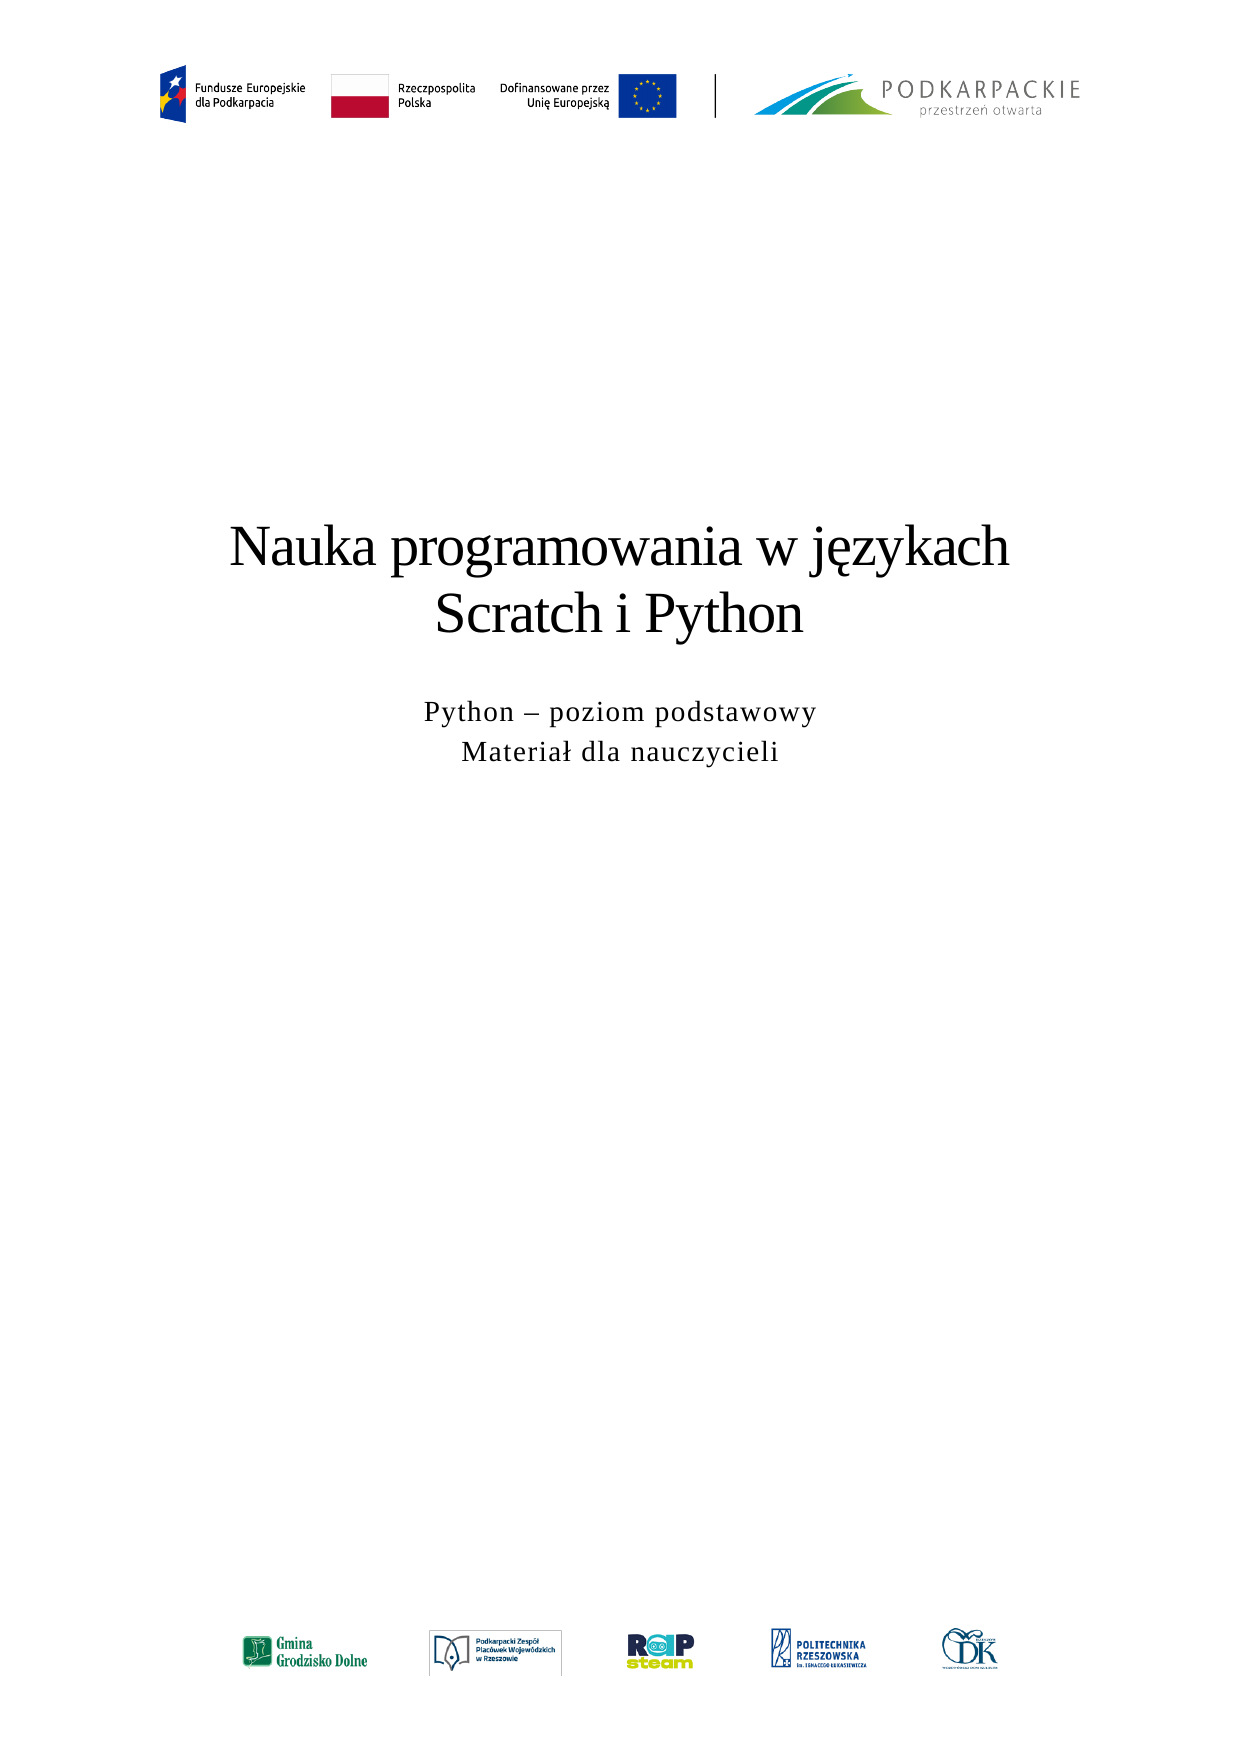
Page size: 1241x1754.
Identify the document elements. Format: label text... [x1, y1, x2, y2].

picture [242, 1614, 998, 1681]
subtitle Materiał dla nauczycieli [148, 734, 1092, 768]
subtitle Python – poziom podstawowy [148, 694, 1092, 728]
picture [147, 50, 1093, 138]
title Nauka programowania w językach Scratch i Python [148, 511, 1092, 646]
